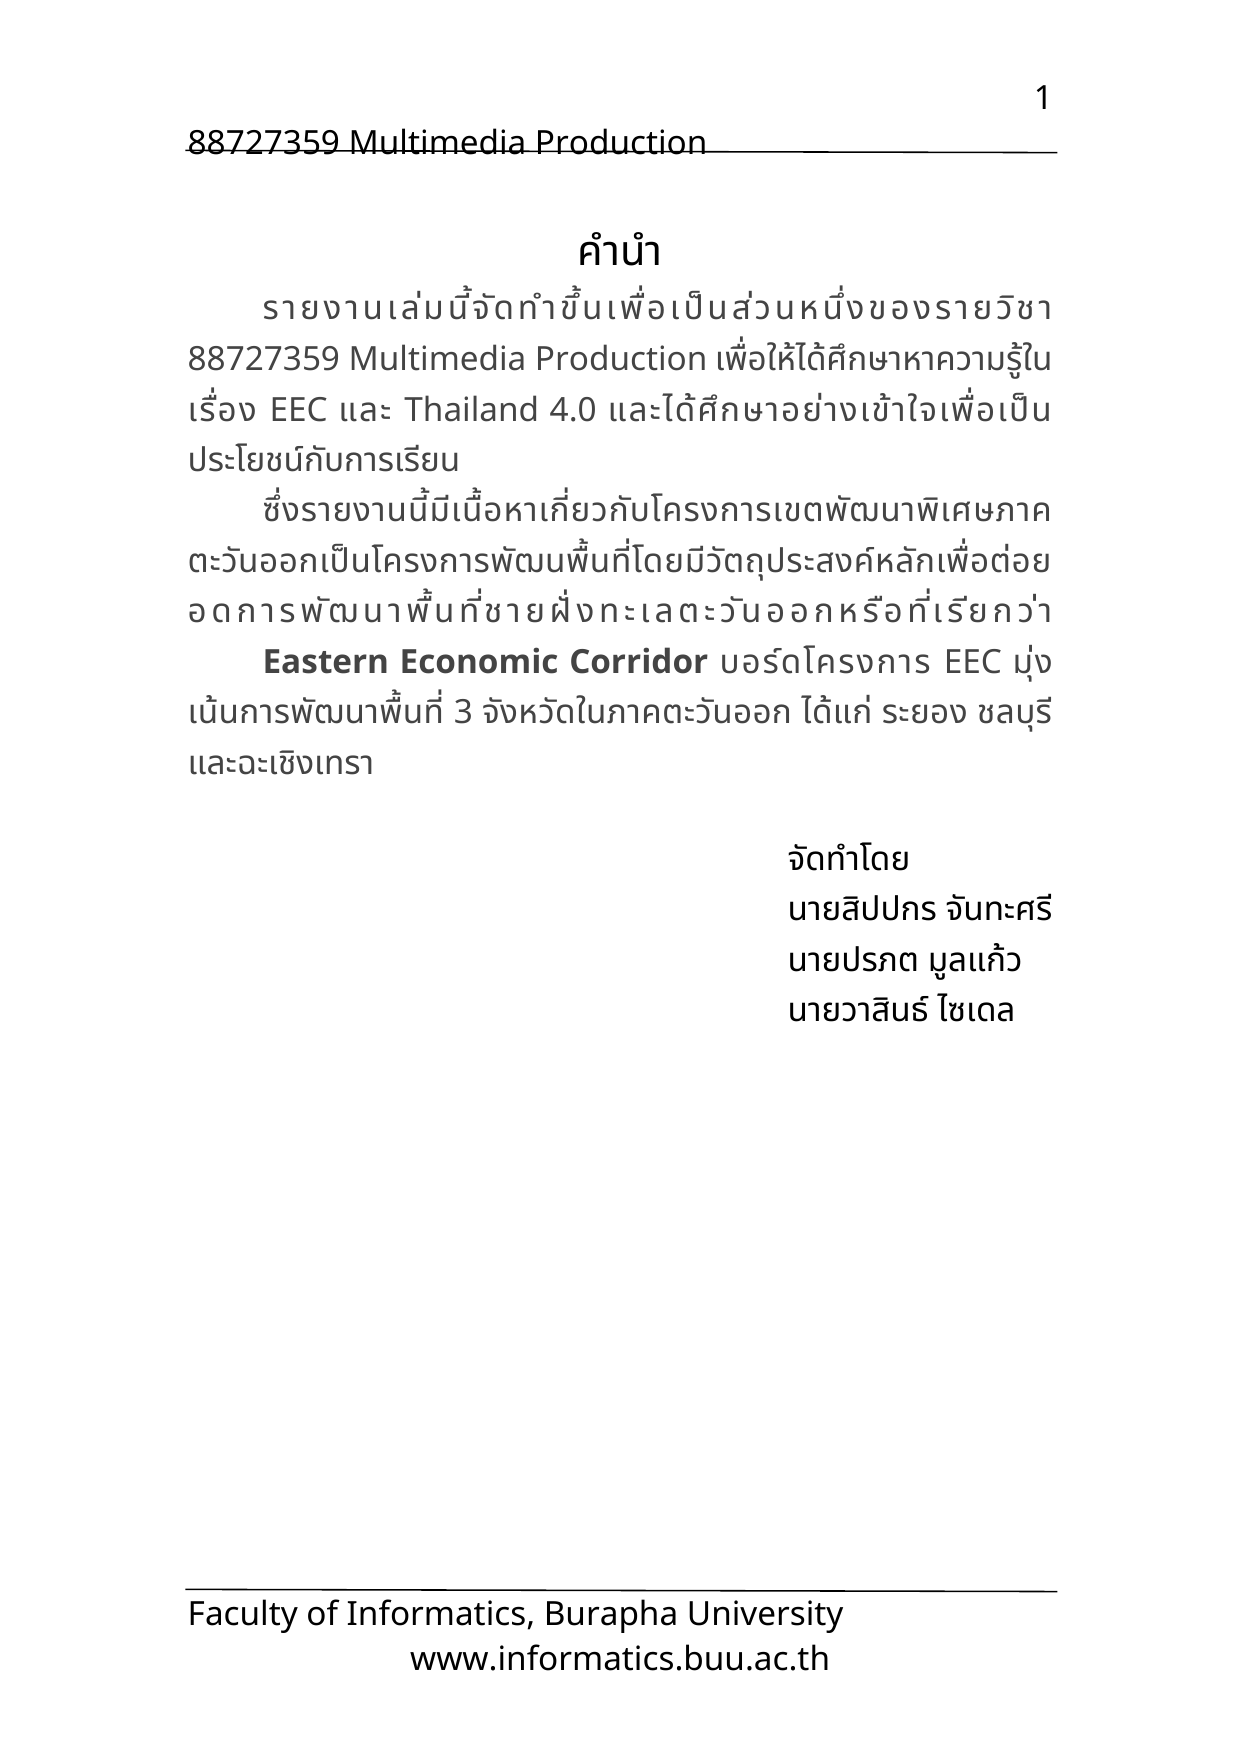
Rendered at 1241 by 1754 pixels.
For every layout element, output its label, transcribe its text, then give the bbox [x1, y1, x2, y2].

text นายวาสินธ์ ไซเดล [187, 986, 1053, 1036]
text ซึ่งรายงานนี้มีเนื้อหาเกี่ยวกับโครงการเขตพัฒนาพิเศษภาคตะวันออกเป็นโครงการพัฒนพื้นที่โดยมีวัตถุประสงค์หลักเพื่อต่อยอดการพัฒนาพื้นที่ชายฝั่งทะเลตะวันออกหรือที่เรียกว่า Eastern Economic Corridor บอร์ดโครงการ EEC มุ่งเน้นการพัฒนาพื้นที่ 3 จังหวัดในภาคตะวันออก ได้แก่ ระยอง ชลบุรี และฉะเชิงเทรา [187, 486, 1053, 789]
text นายปรภต มูลแก้ว [187, 936, 1053, 986]
text นายสิปปกร จันทะศรี [712, 885, 1053, 936]
text จัดทำโดย [712, 835, 1053, 885]
text รายงานเล่มนี้จัดทำขึ้นเพื่อเป็นส่วนหนึ่งของรายวิชา 88727359 Multimedia Productionเพื่อให้ได้ศึกษาหาความรู้ในเรื่อง EEC และ Thailand 4.0 และได้ศึกษาอย่างเข้าใจเพื่อเป็นประโยชน์กับการเรียน [187, 284, 1053, 486]
text คำนำ [187, 221, 1053, 284]
